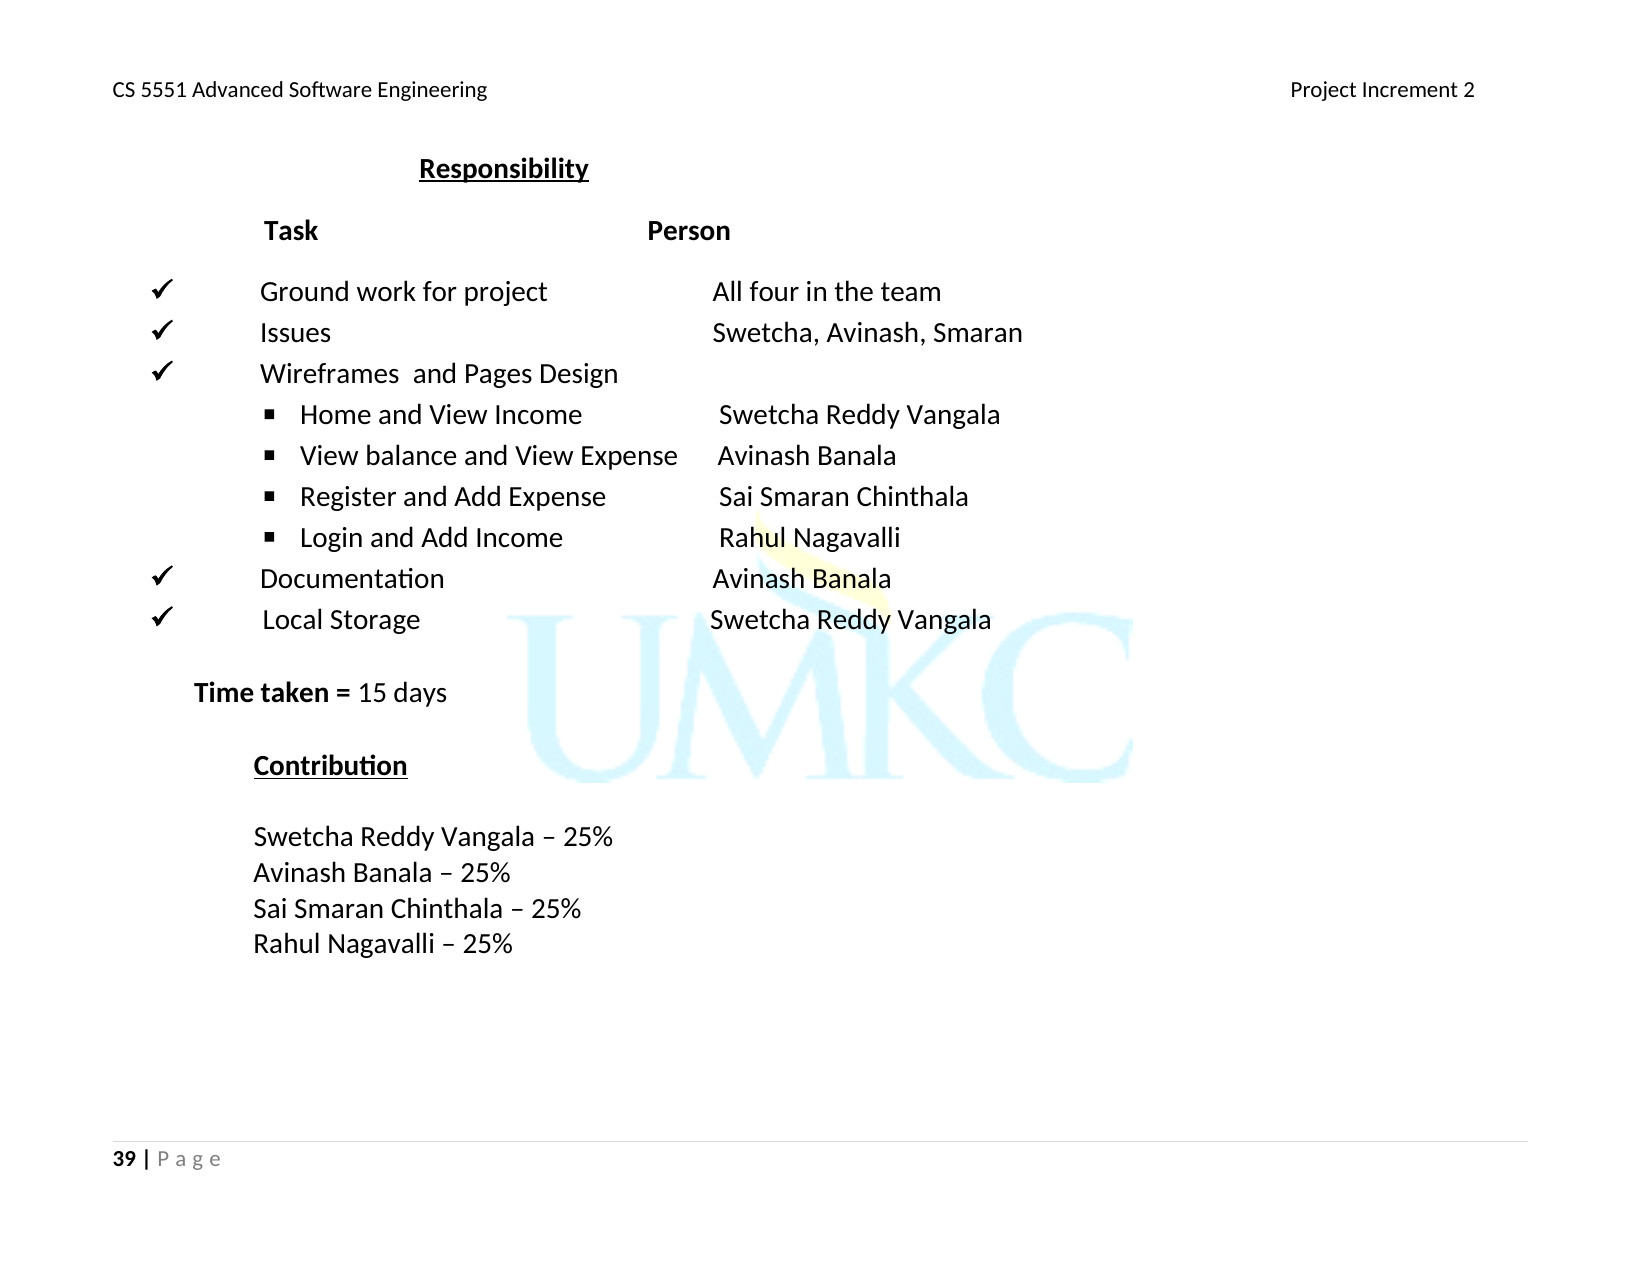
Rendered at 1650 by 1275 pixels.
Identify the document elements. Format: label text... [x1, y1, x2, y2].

list Issues Swetcha, Avinash, Smaran [150, 314, 1566, 350]
text Responsibility [337, 150, 1566, 186]
list Contribution [187, 747, 1566, 783]
list Local Storage Swetcha Reddy Vangala [150, 601, 1566, 637]
list Wireframes and Pages Design [150, 355, 1566, 391]
list Time taken = 15 days [187, 674, 1566, 710]
list Avinash Banala – 25% [187, 854, 1566, 890]
list Ground work for project All four in the team [150, 273, 1566, 309]
list Sai Smaran Chinthala – 25% [187, 890, 1566, 925]
list Swetcha Reddy Vangala – 25% [187, 818, 1566, 854]
list Home and View Income Swetcha Reddy Vangala [262, 396, 1566, 432]
list Register and Add Expense Sai Smaran Chinthala [262, 478, 1566, 514]
list Documentation Avinash Banala [150, 560, 1566, 596]
list Login and Add Income Rahul Nagavalli [262, 519, 1566, 555]
list View balance and View Expense Avinash Banala [262, 437, 1566, 473]
text Task Person [112, 212, 1566, 247]
list Rahul Nagavalli – 25% [187, 925, 1566, 961]
